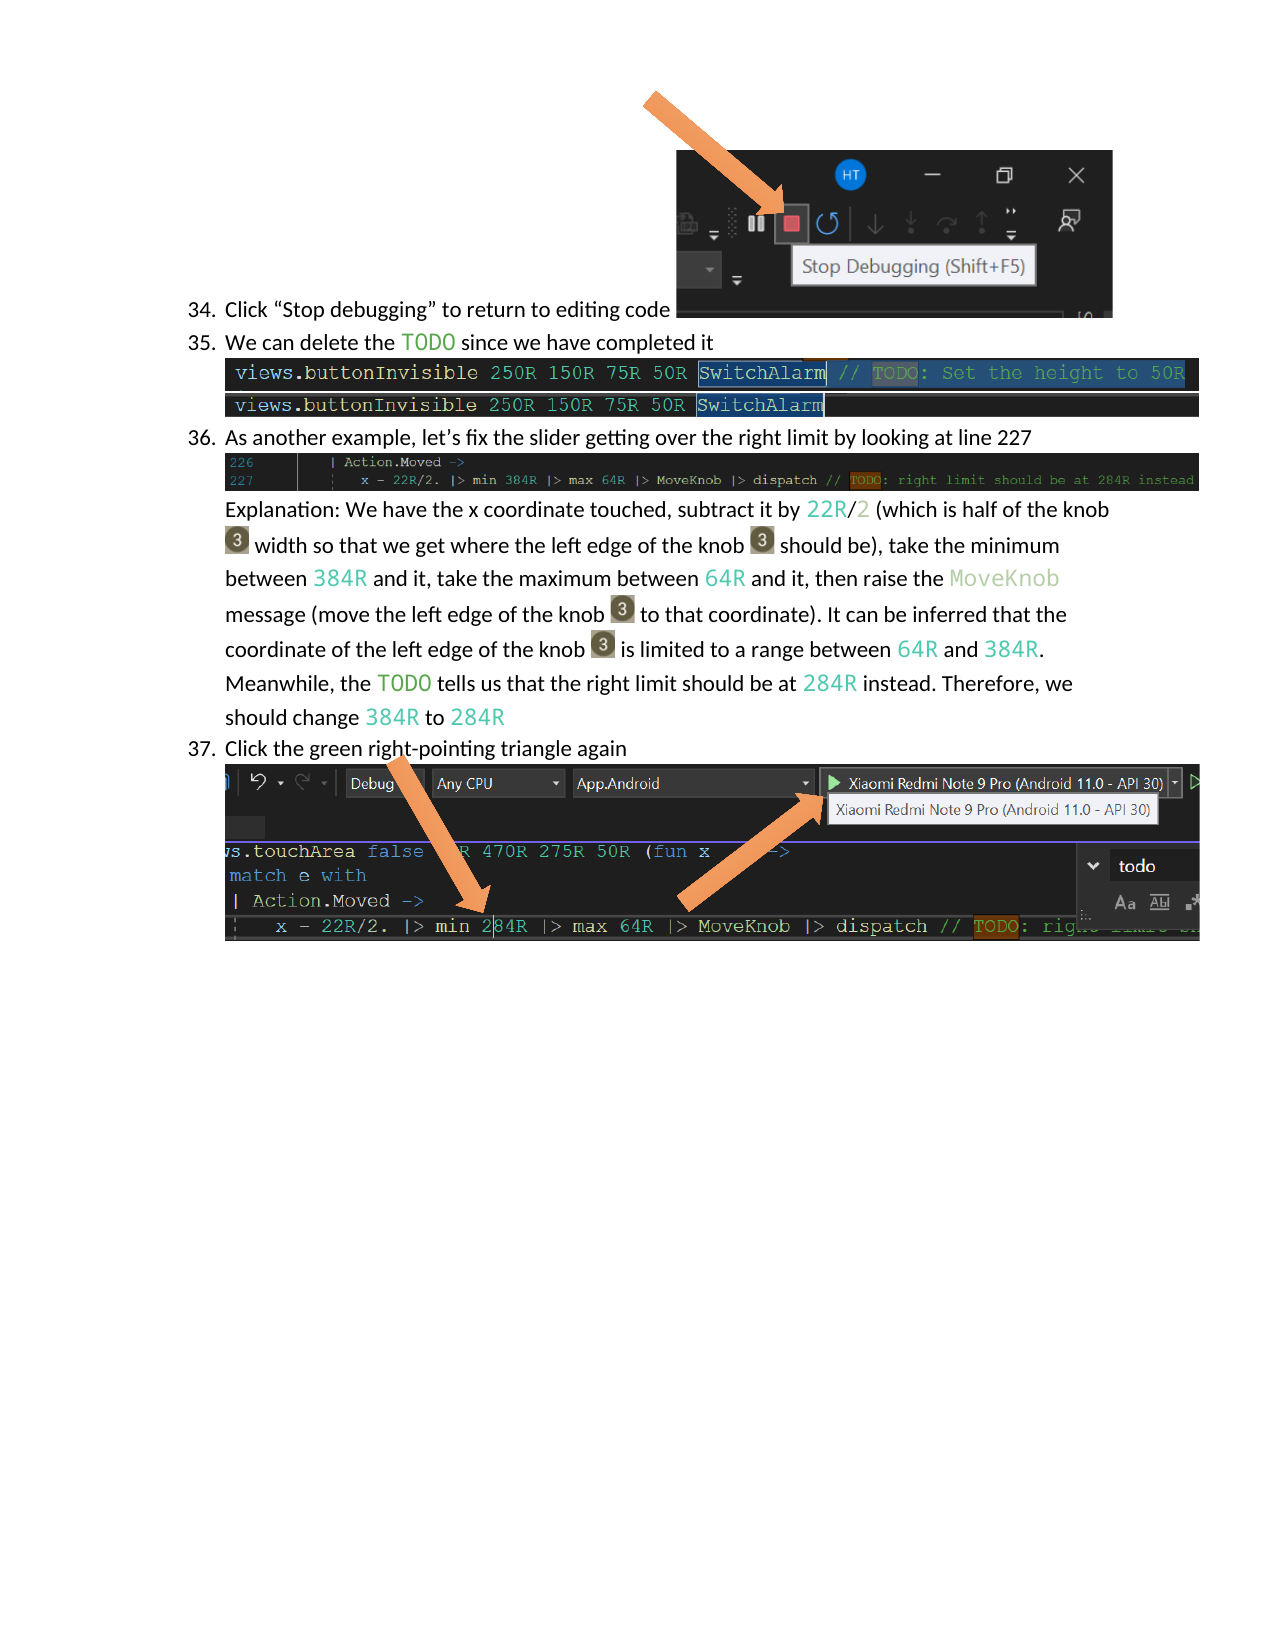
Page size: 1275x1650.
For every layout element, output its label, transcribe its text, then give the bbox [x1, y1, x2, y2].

picture [225, 393, 1199, 417]
picture [750, 526, 775, 554]
picture [225, 526, 249, 554]
picture [225, 764, 1200, 941]
picture [610, 595, 635, 623]
picture [676, 150, 1113, 318]
picture [591, 630, 615, 658]
list As another example, let’s fix the slider getting over the right limit by looking at line 227 Explanation: We have the x coordinate touched, subtract it by 22R/2 (which is half of the knob width so that we get where the left edge of the knob should be), take the minimum between 384R and it, take the maximum between 64R and it, then raise the MoveKnob message (move the left edge of the knob to that coordinate). It can be inferred that the coordinate of the left edge of the knob is limited to a range between 64R and 384R. Meanwhile, the TODO tells us that the right limit should be at 284R instead. Therefore, we should change 384R to 284R [187, 423, 1125, 732]
picture [225, 358, 1199, 391]
picture [225, 453, 1199, 491]
